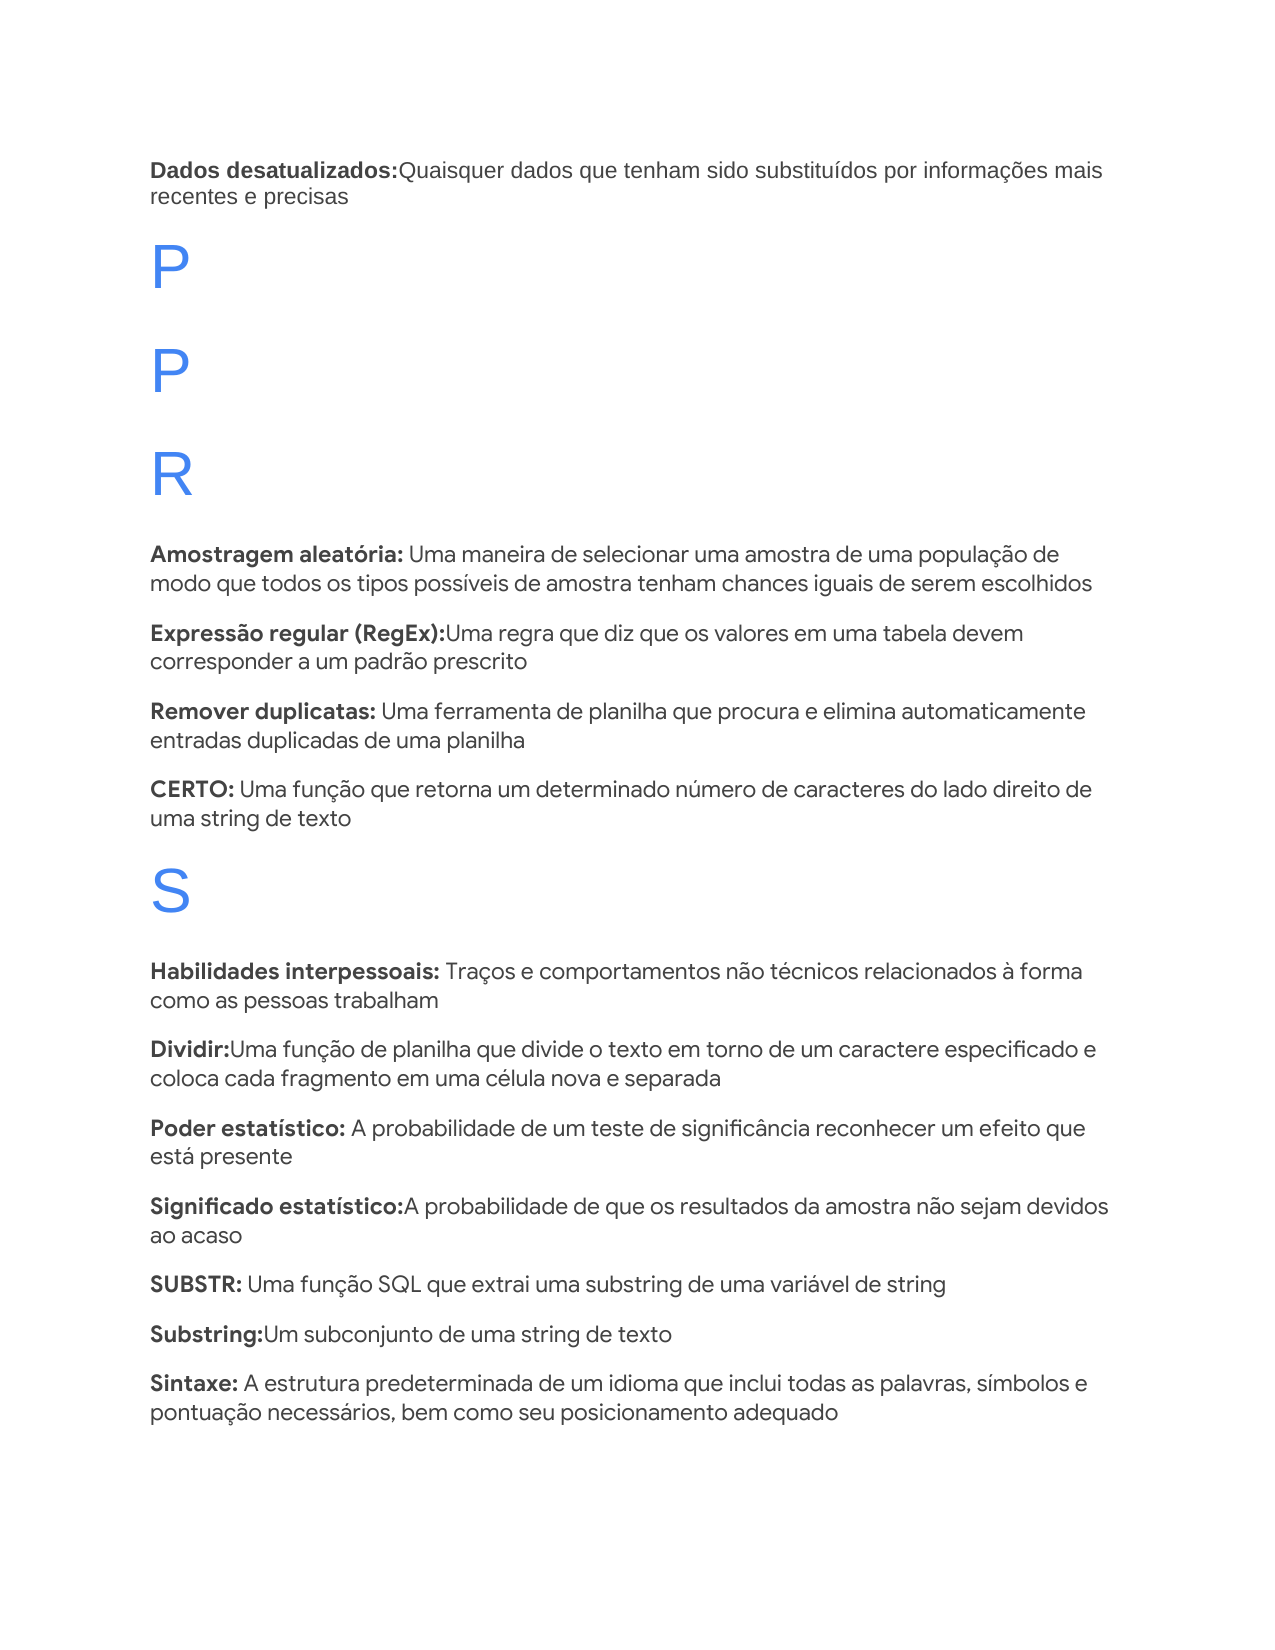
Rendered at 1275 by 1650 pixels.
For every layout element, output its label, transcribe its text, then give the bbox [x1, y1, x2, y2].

text SUBSTR: Uma função SQL que extrai uma substring de uma variável de string [150, 1271, 1125, 1299]
text Significado estatístico:A probabilidade de que os resultados da amostra não sejam devidos ao acaso [150, 1192, 1125, 1250]
text Expressão regular (RegEx):Uma regra que diz que os valores em uma tabela devem corresponder a um padrão prescrito [150, 619, 1125, 676]
text CERTO: Uma função que retorna um determinado número de caracteres do lado direito de uma string de texto [150, 775, 1125, 833]
text Dividir:Uma função de planilha que divide o texto em torno de um caractere especificado e coloca cada fragmento em uma célula nova e separada [150, 1036, 1125, 1093]
text Poder estatístico: A probabilidade de um teste de significância reconhecer um efeito que está presente [150, 1114, 1125, 1171]
text Substring:Um subconjunto de uma string de texto [150, 1320, 1125, 1349]
text Amostragem aleatória: Uma maneira de selecionar uma amostra de uma população de modo que todos os tipos possíveis de amostra tenham chances iguais de serem escolhidos [150, 540, 1125, 598]
text S [150, 854, 1125, 926]
text Habilidades interpessoais: Traços e comportamentos não técnicos relacionados à forma como as pessoas trabalham [150, 957, 1125, 1015]
text Sintaxe: A estrutura predeterminada de um idioma que inclui todas as palavras, símbolos e pontuação necessários, bem como seu posicionamento adequado [150, 1370, 1125, 1427]
text Remover duplicatas: Uma ferramenta de planilha que procura e elimina automaticamente entradas duplicadas de uma planilha [150, 697, 1125, 754]
text Dados desatualizados:Quaisquer dados que tenham sido substituídos por informações mais recentes e precisas [150, 157, 1125, 209]
text P [150, 230, 1125, 302]
text P [150, 333, 1125, 405]
text R [150, 437, 1125, 509]
